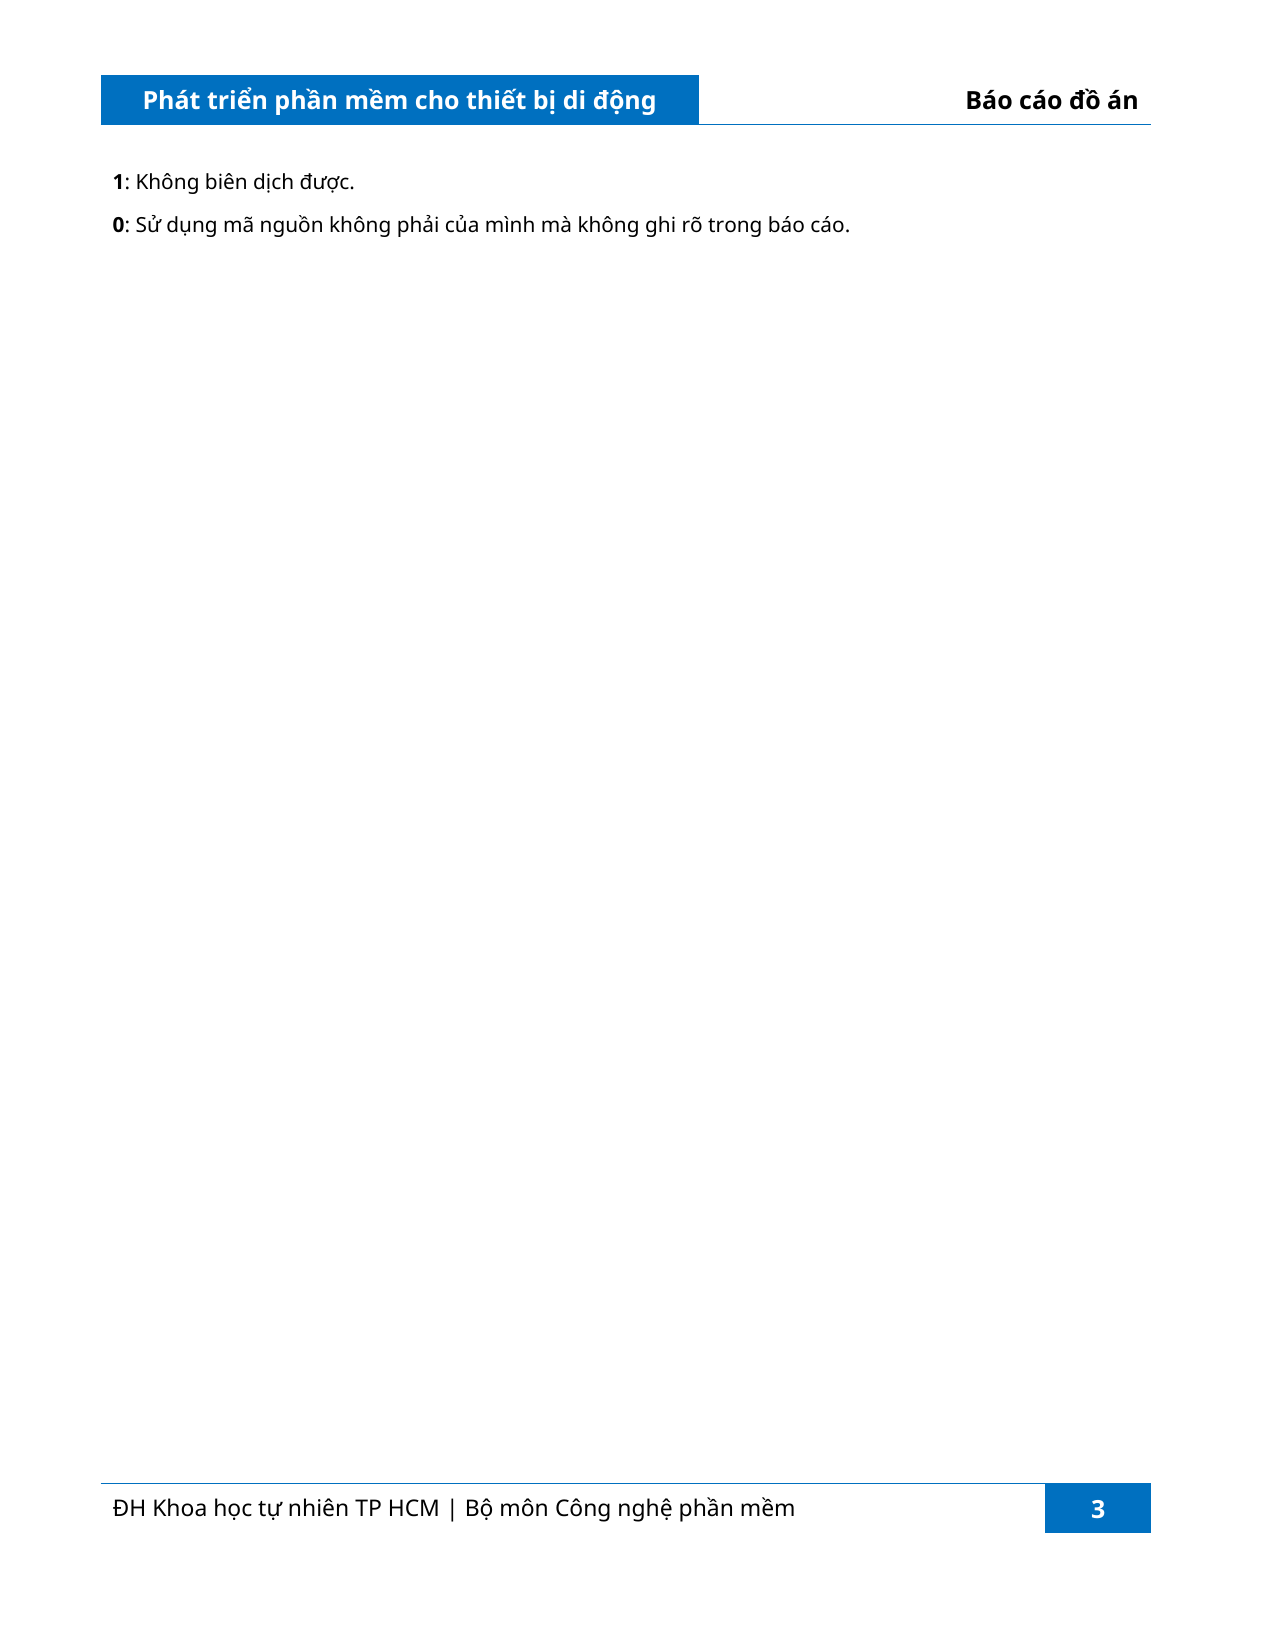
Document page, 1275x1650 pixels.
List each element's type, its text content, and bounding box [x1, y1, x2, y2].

text 0: Sử dụng mã nguồn không phải của mình mà không ghi rõ trong báo cáo. [112, 210, 1162, 238]
text 1: Không biên dịch được. [112, 167, 1162, 195]
